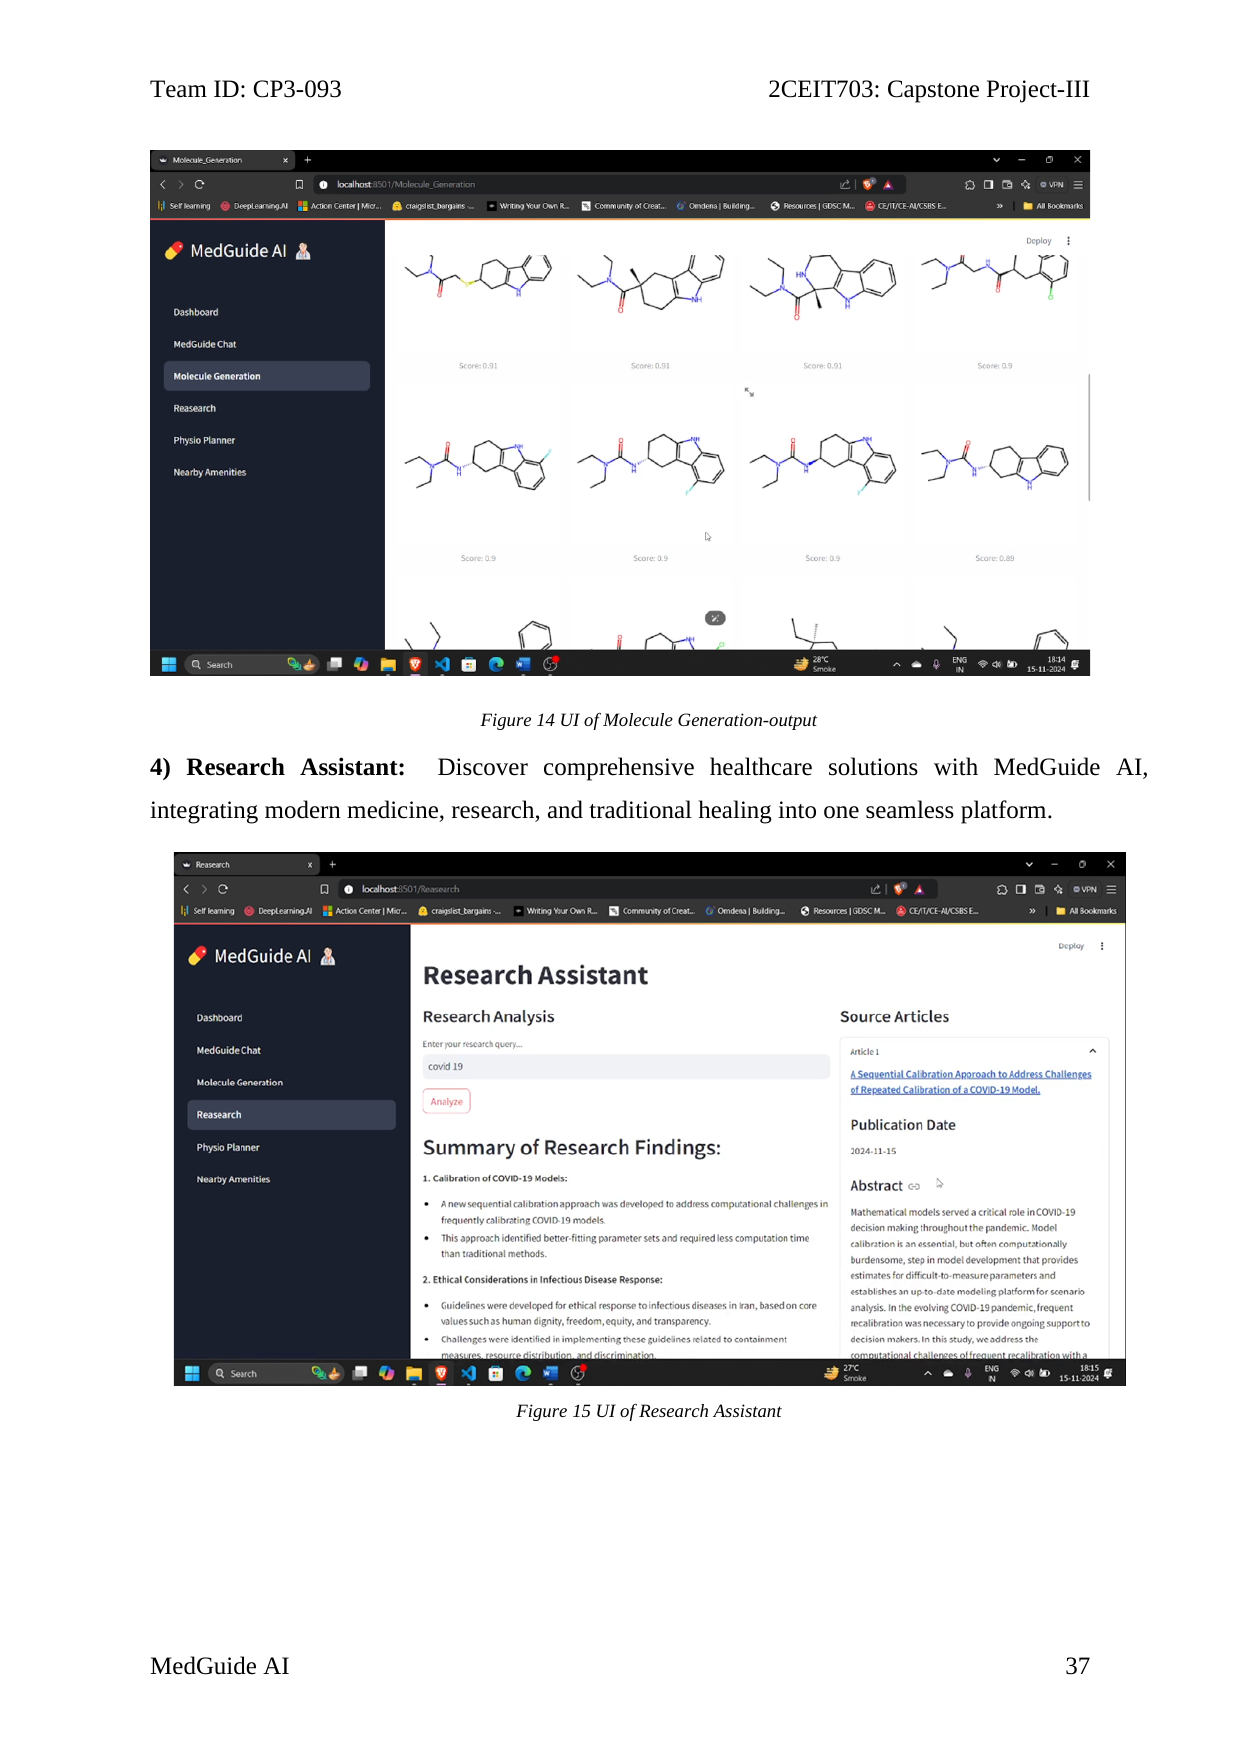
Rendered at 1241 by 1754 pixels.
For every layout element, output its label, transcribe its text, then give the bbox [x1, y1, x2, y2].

text 4) Research Assistant: Discover comprehensive healthcare solutions with MedGuide AI, integrating modern medicine, research, and traditional healing into one seamless platform. [150, 752, 1149, 823]
text Figure 15 UI of Research Assistant [150, 1400, 1149, 1421]
picture [150, 150, 1091, 676]
text Figure 14 UI of Molecule Generation-output [150, 709, 1149, 731]
picture [173, 852, 1126, 1386]
